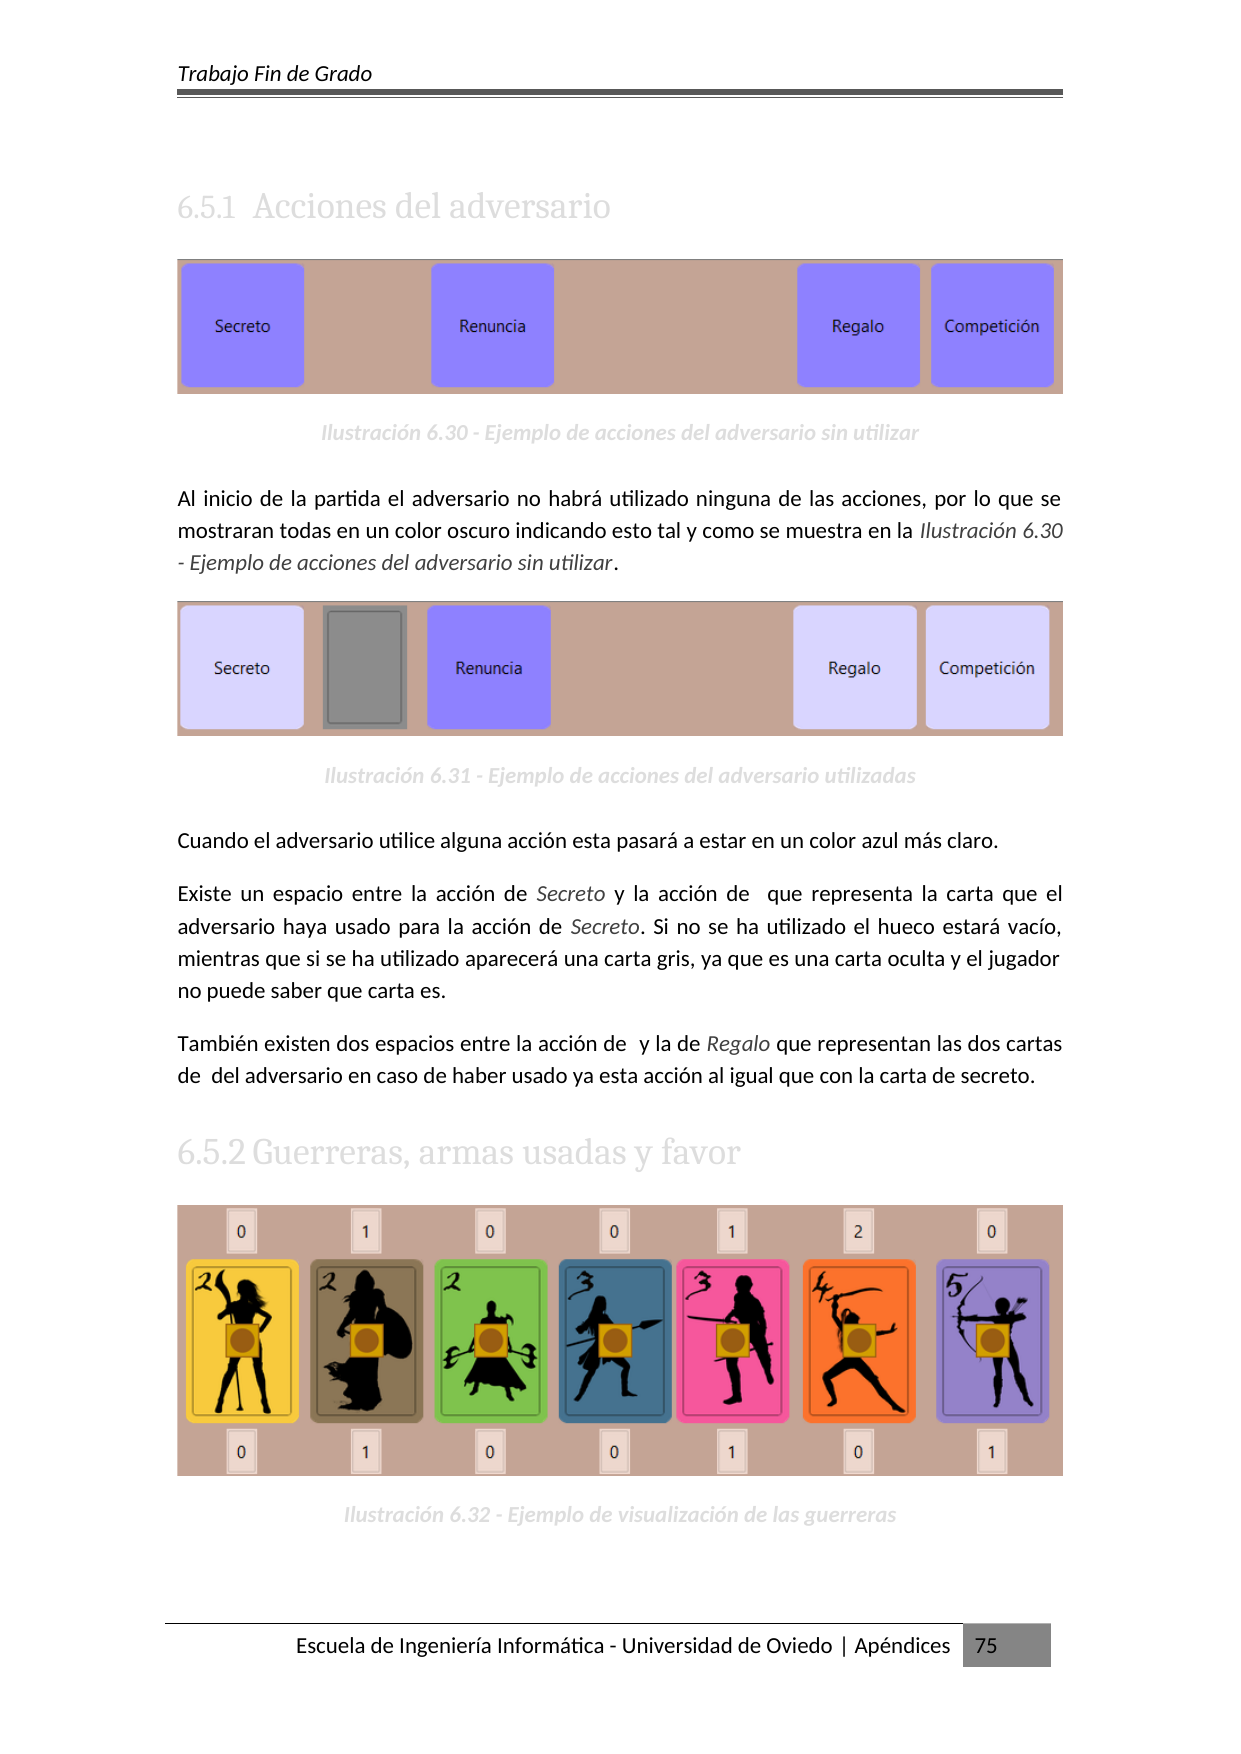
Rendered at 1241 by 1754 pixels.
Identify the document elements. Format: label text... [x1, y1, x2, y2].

picture [177, 601, 1063, 736]
text Existe un espacio entre la acción de Secreto y la acción de Renuncia que representa la carta que el adversario haya usado para la acción de Secreto. Si no se ha utilizado el hueco estará vacío, mientras que si se ha utilizado aparecerá una carta gris, ya que es una carta oculta y el jugador no puede saber que carta es. [177, 879, 1063, 1004]
subtitle Acciones del adversario [177, 185, 1063, 228]
text Cuando el adversario utilice alguna acción esta pasará a estar en un color azul más claro. [177, 827, 1063, 854]
picture [177, 1205, 1063, 1476]
subtitle Guerreras, armas usadas y favor [177, 1131, 1063, 1174]
picture [177, 259, 1063, 394]
text También existen dos espacios entre la acción de Renuncia y la de Regalo que representan las dos cartas de Renuncia del adversario en caso de haber usado ya esta acción al igual que con la carta de secreto. [177, 1029, 1063, 1089]
